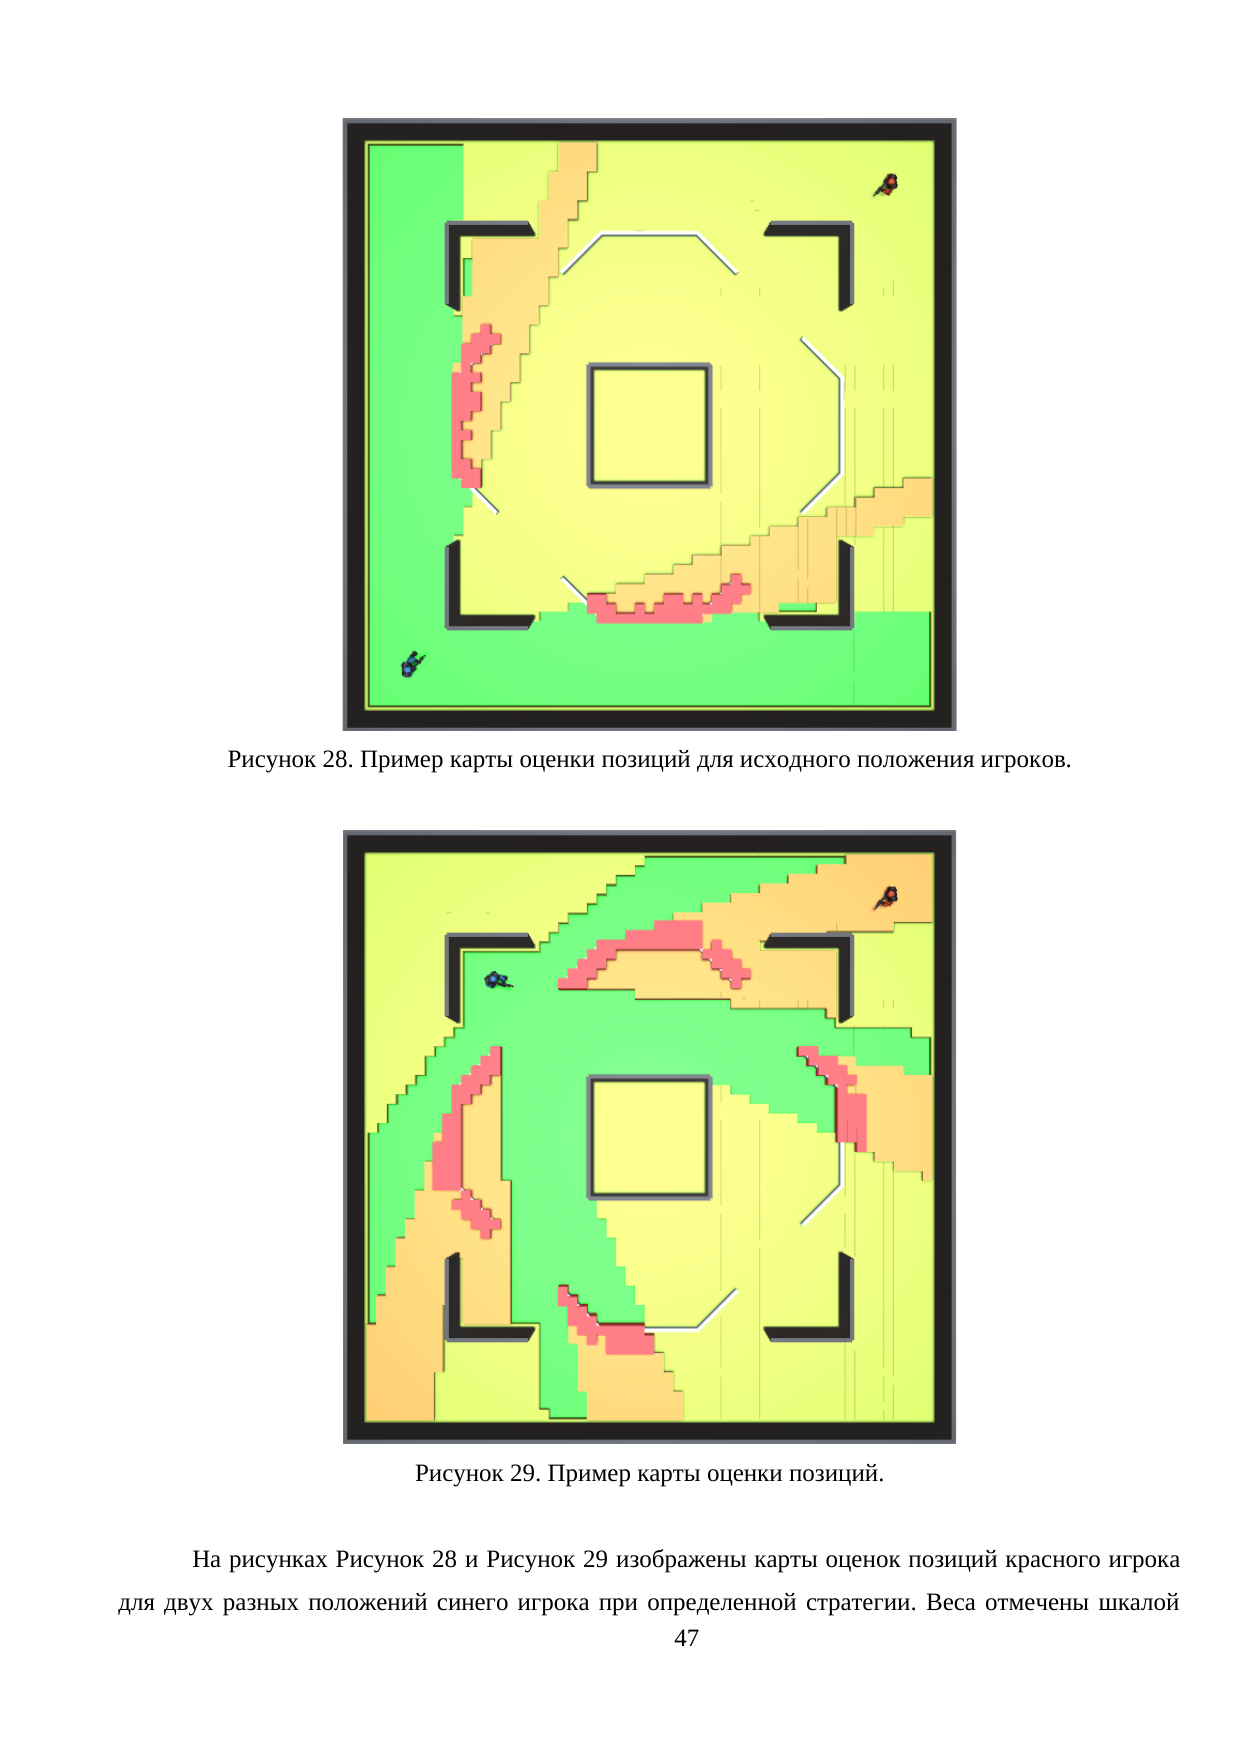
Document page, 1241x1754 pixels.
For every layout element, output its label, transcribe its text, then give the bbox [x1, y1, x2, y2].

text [118, 1544, 1181, 1616]
picture [342, 118, 957, 731]
picture [343, 830, 957, 1444]
